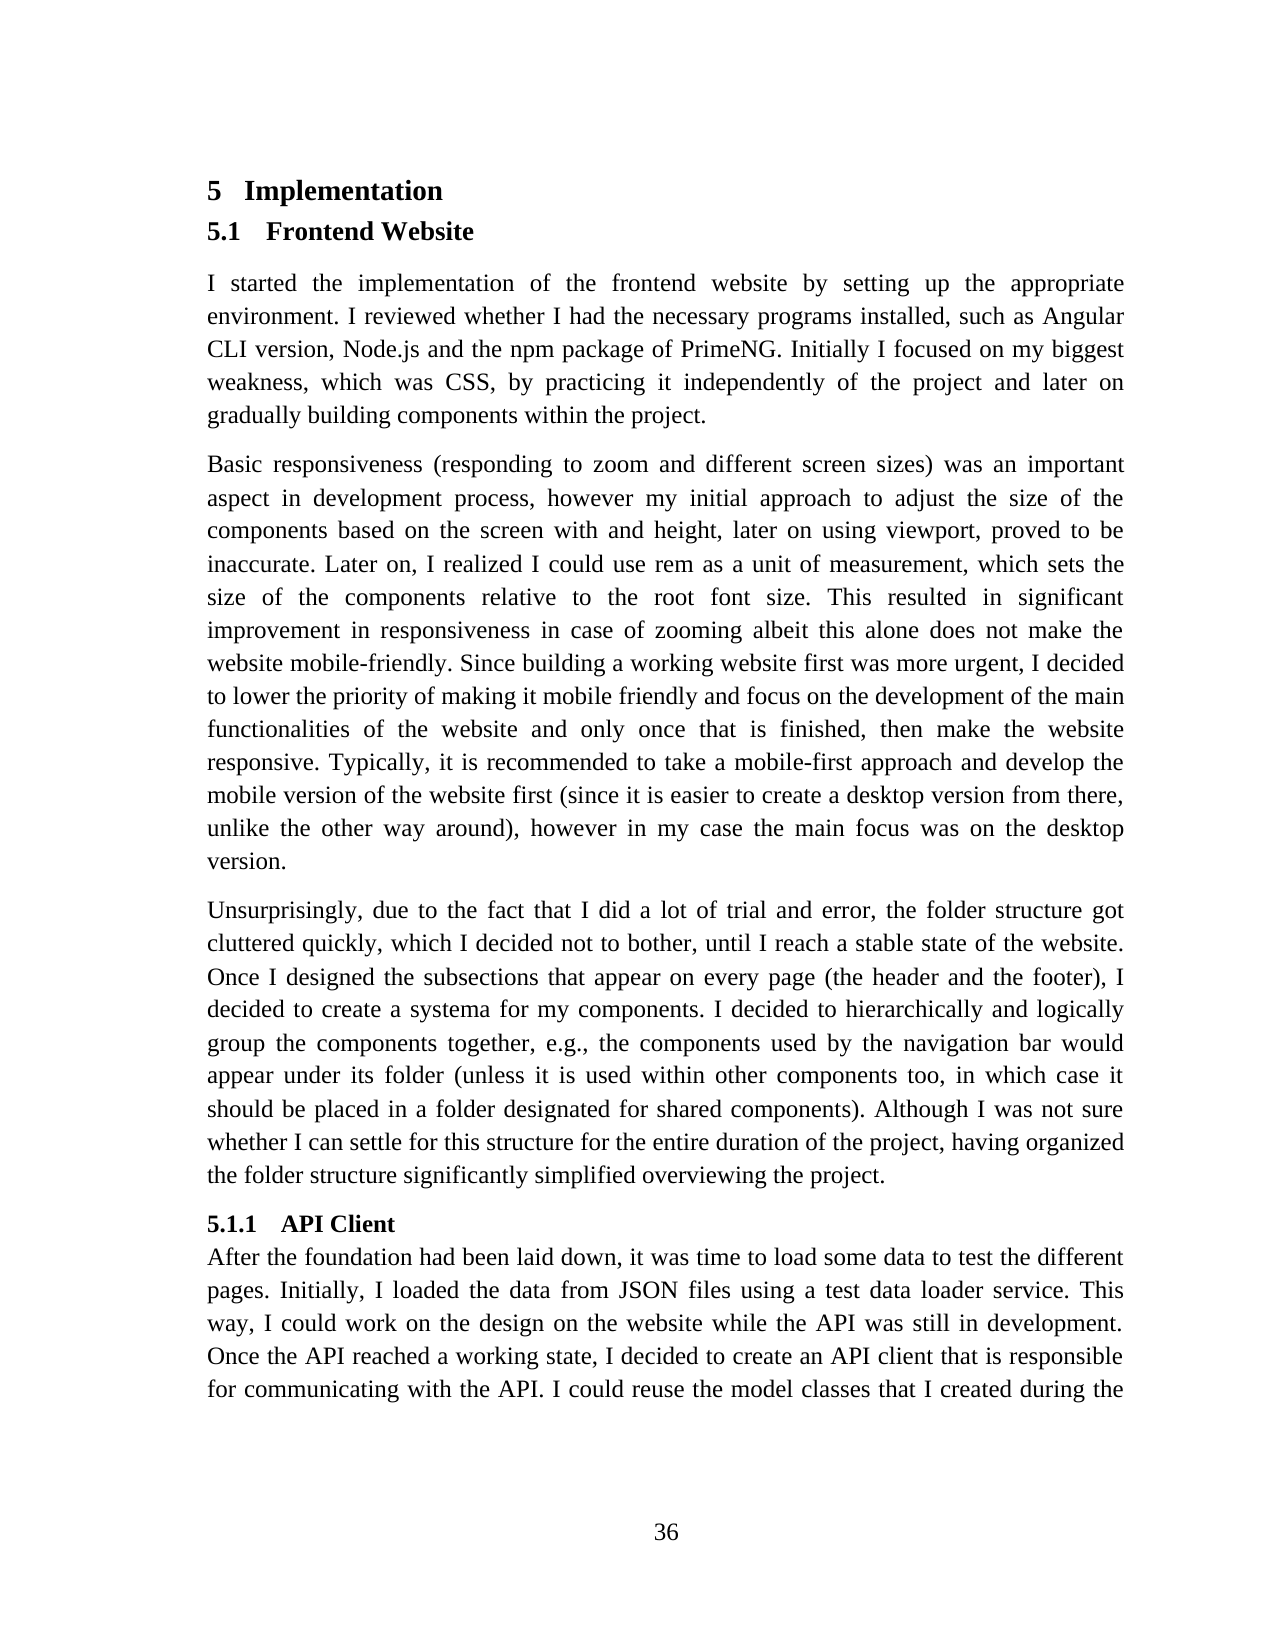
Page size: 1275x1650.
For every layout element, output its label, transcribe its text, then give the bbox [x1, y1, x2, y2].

subtitle API Client [207, 1209, 1125, 1238]
text Basic responsiveness (responding to zoom and different screen sizes) was an important aspect in development process, however my initial approach to adjust the size of the components based on the screen with and height, later on using viewport, proved to be inaccurate. Later on, I realized I could use rem as a unit of measurement, which sets the size of the components relative to the root font size. This resulted in significant improvement in responsiveness in case of zooming albeit this alone does not make the website mobile-friendly. Since building a working website first was more urgent, I decided to lower the priority of making it mobile friendly and focus on the development of the main functionalities of the website and only once that is finished, then make the website responsive. Typically, it is recommended to take a mobile-first approach and develop the mobile version of the website first (since it is easier to create a desktop version from there, unlike the other way around), however in my case the main focus was on the desktop version. [207, 449, 1125, 874]
subtitle Frontend Website [207, 215, 1125, 247]
text I started the implementation of the frontend website by setting up the appropriate environment. I reviewed whether I had the necessary programs installed, such as Angular CLI version, Node.js and the npm package of PrimeNG. Initially I focused on my biggest weakness, which was CSS, by practicing it independently of the project and later on gradually building components within the project. [207, 268, 1125, 429]
text Unsurprisingly, due to the fact that I did a lot of trial and error, the folder structure got cluttered quickly, which I decided not to bother, until I reach a stable state of the website. Once I designed the subsections that appear on every page (the header and the footer), I decided to create a systema for my components. I decided to hierarchically and logically group the components together, e.g., the components used by the navigation bar would appear under its folder (unless it is used within other components too, in which case it should be placed in a folder designated for shared components). Although I was not sure whether I can settle for this structure for the entire duration of the project, having organized the folder structure significantly simplified overviewing the project. [207, 896, 1125, 1188]
subtitle Implementation [207, 173, 1125, 206]
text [207, 1242, 1125, 1403]
